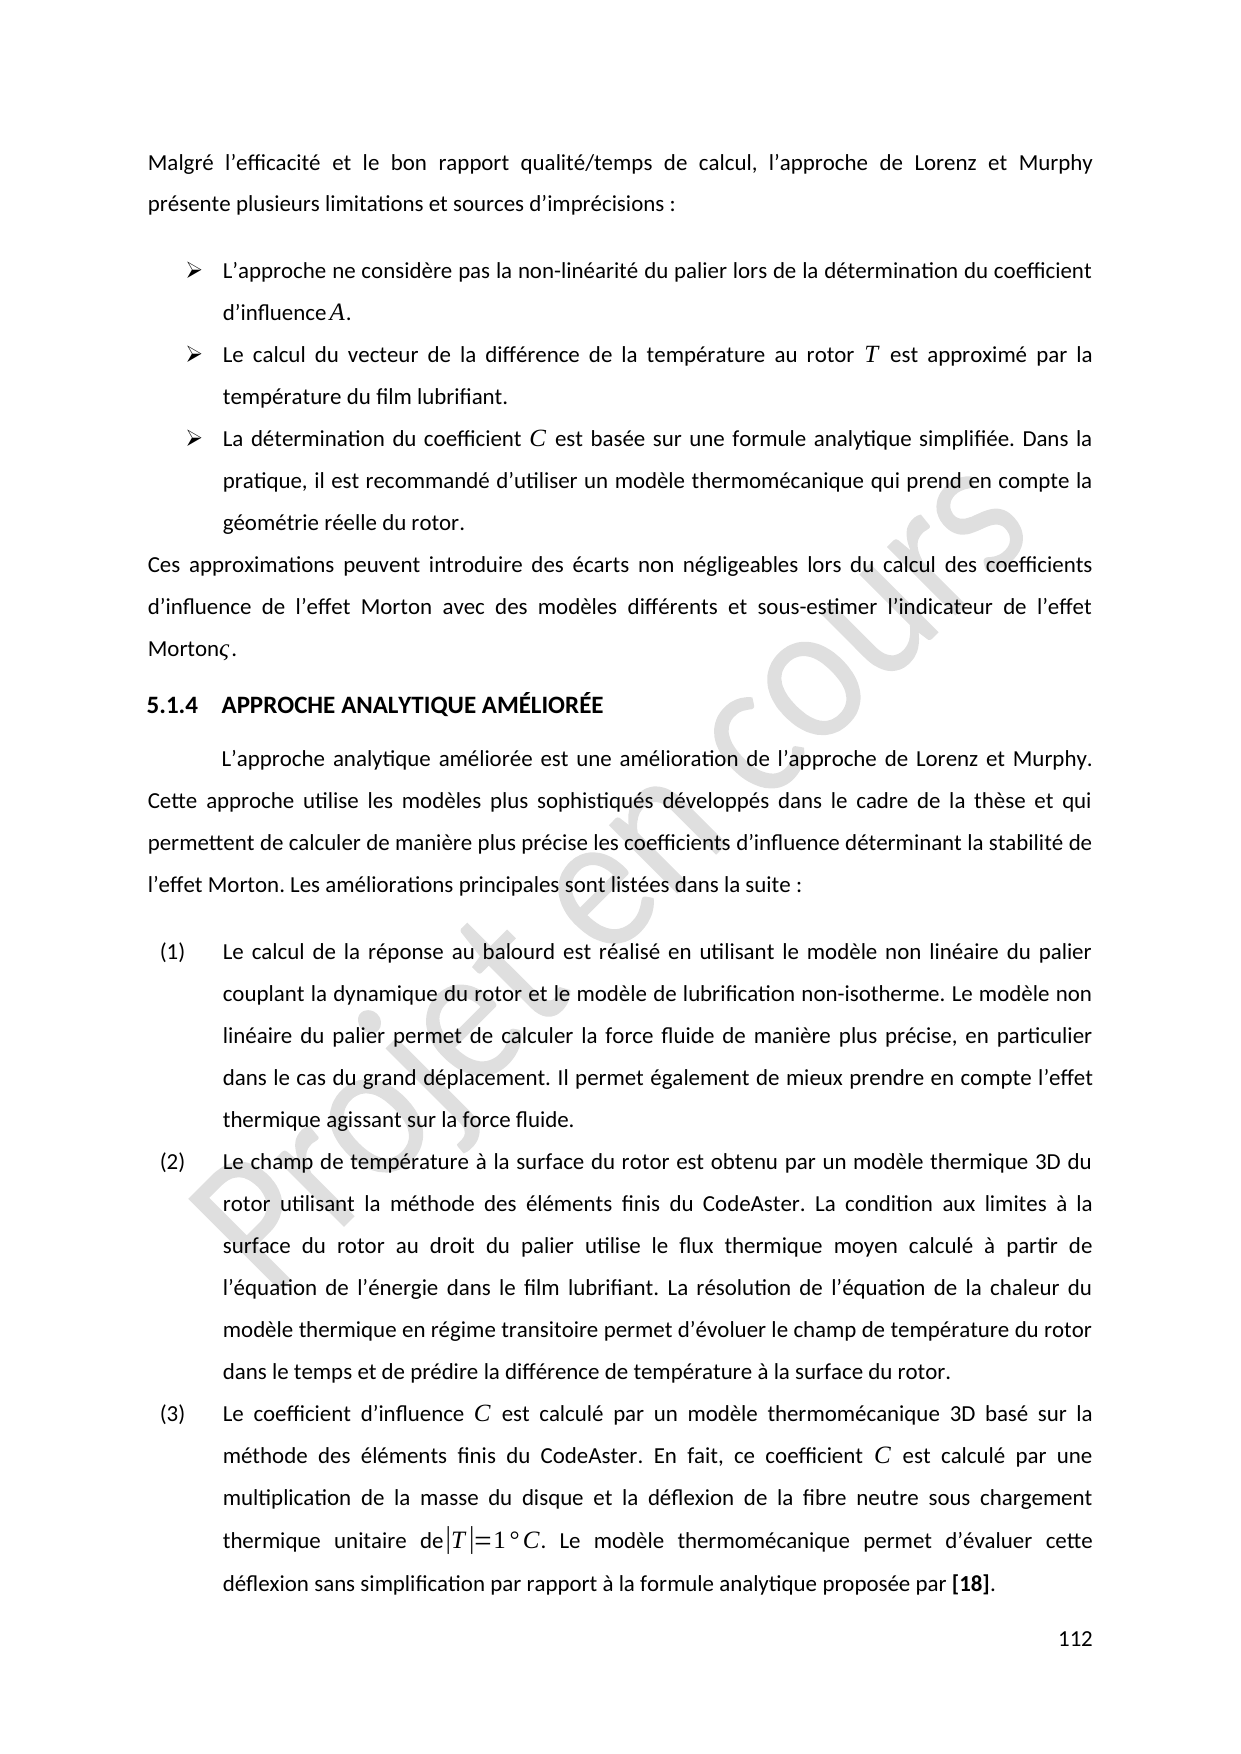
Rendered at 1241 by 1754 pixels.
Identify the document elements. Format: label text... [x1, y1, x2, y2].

list Le calcul de la réponse au balourd est réalisé en utilisant le modèle non linéaire du palier couplant la dynamique du rotor et le modèle de lubrification non-isotherme. Le modèle non linéaire du palier permet de calculer la force fluide de manière plus précise, en particulier dans le cas du grand déplacement. Il permet également de mieux prendre en compte l’effet thermique agissant sur la force fluide. [185, 937, 1093, 1133]
text Malgré l’efficacité et le bon rapport qualité/temps de calcul, l’approche de Lorenz et Murphy présente plusieurs limitations et sources d’imprécisions : [148, 148, 1093, 218]
list La détermination du coefficient est basée sur une formule analytique simplifiée. Dans la pratique, il est recommandé d’utiliser un modèle thermomécanique qui prend en compte la géométrie réelle du rotor. [185, 424, 1093, 536]
list Le calcul du vecteur de la différence de la température au rotor est approximé par la température du film lubrifiant. [185, 341, 1093, 411]
text L’approche analytique améliorée est une amélioration de l’approche de Lorenz et Murphy. Cette approche utilise les modèles plus sophistiqués développés dans le cadre de la thèse et qui permettent de calculer de manière plus précise les coefficients d’influence déterminant la stabilité de l’effet Morton. Les améliorations principales sont listées dans la suite : [148, 744, 1093, 898]
list Le coefficient d’influence est calculé par un modèle thermomécanique 3D basé sur la méthode des éléments finis du CodeAster. En fait, ce coefficient est calculé par une multiplication de la masse du disque et la déflexion de la fibre neutre sous chargement thermique unitaire de. Le modèle thermomécanique permet d’évaluer cette déflexion sans simplification par rapport à la formule analytique proposée par [18]. [185, 1399, 1093, 1597]
list L’approche ne considère pas la non-linéarité du palier lors de la détermination du coefficient d’influence. [185, 257, 1093, 327]
text Ces approximations peuvent introduire des écarts non négligeables lors du calcul des coefficients d’influence de l’effet Morton avec des modèles différents et sous-estimer l’indicateur de l’effet Morton. [148, 550, 1093, 662]
subtitle Approche analytique améliorée [146, 689, 1093, 719]
list Le champ de température à la surface du rotor est obtenu par un modèle thermique 3D du rotor utilisant la méthode des éléments finis du CodeAster. La condition aux limites à la surface du rotor au droit du palier utilise le flux thermique moyen calculé à partir de l’équation de l’énergie dans le film lubrifiant. La résolution de l’équation de la chaleur du modèle thermique en régime transitoire permet d’évoluer le champ de température du rotor dans le temps et de prédire la différence de température à la surface du rotor. [185, 1147, 1093, 1385]
